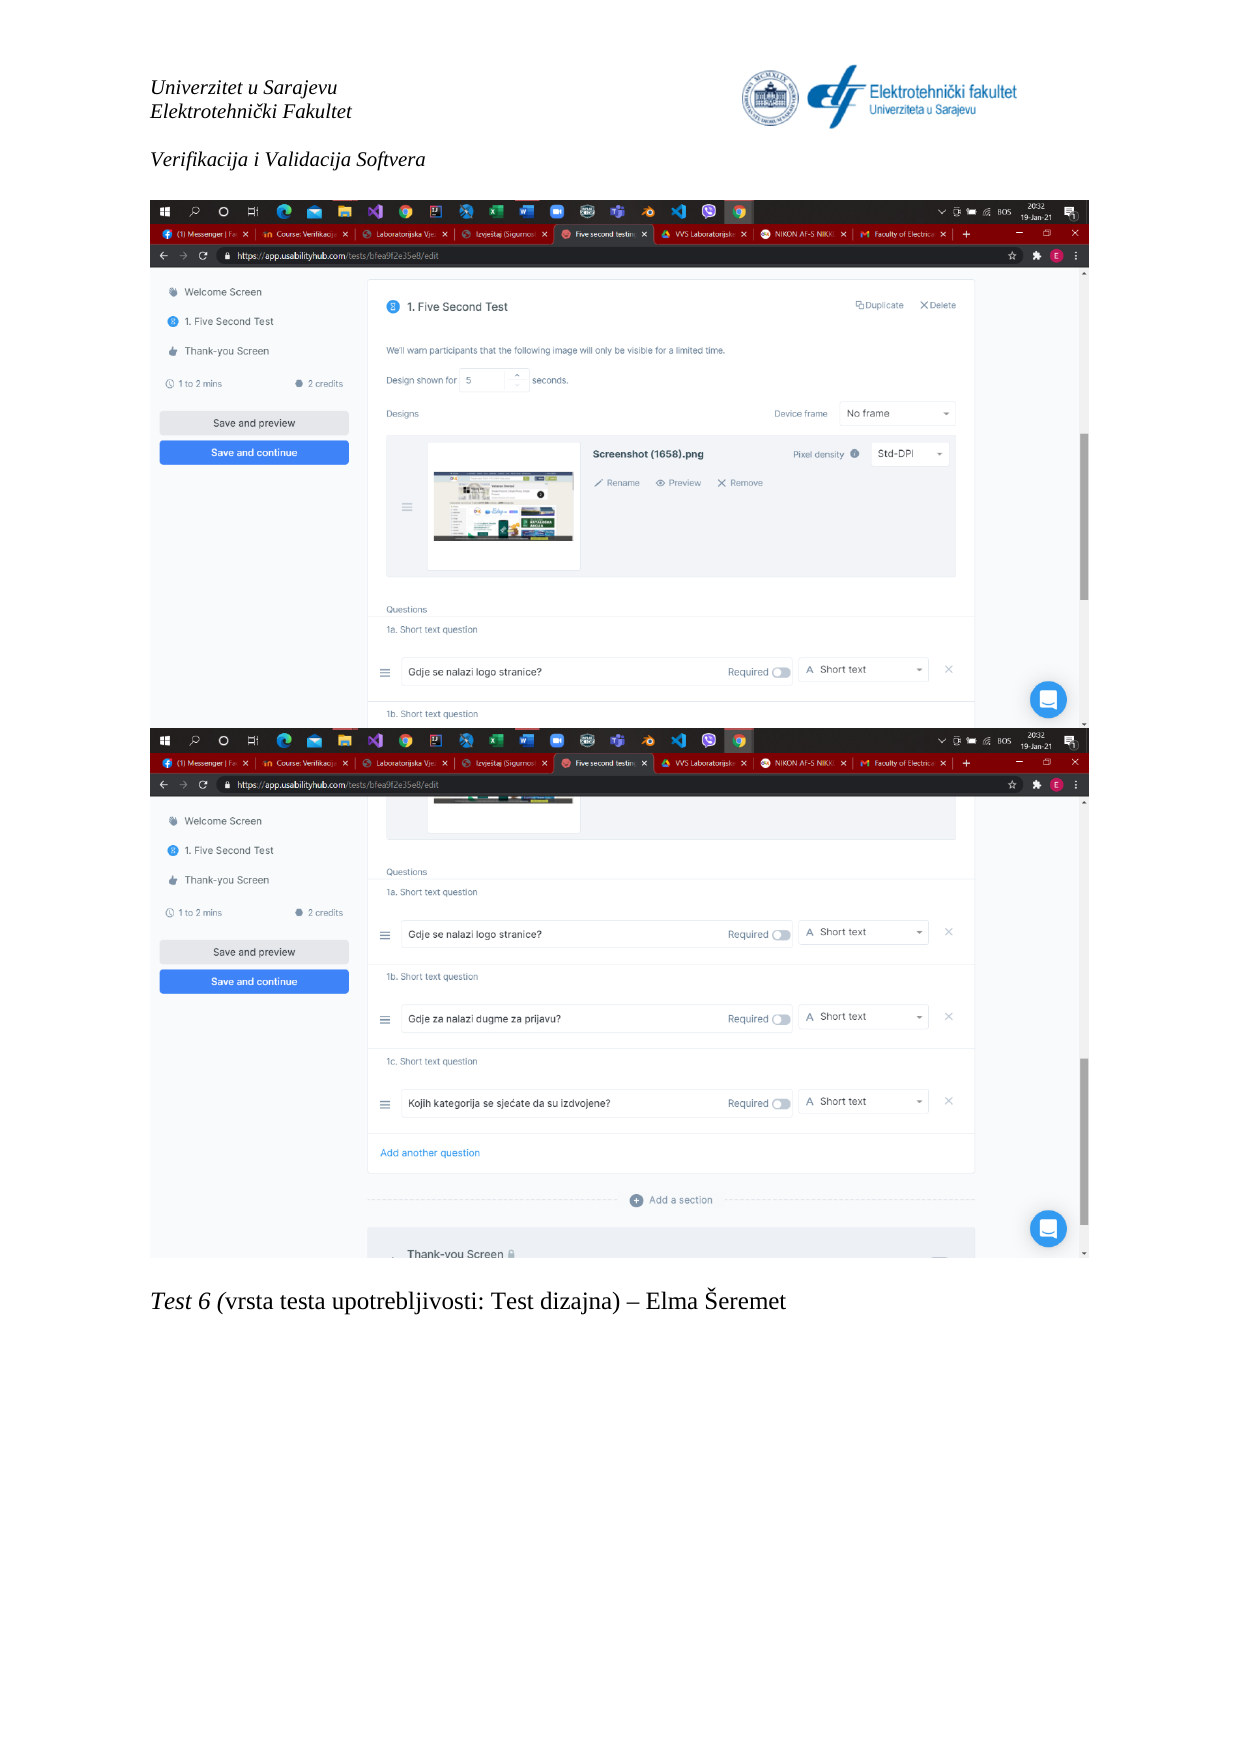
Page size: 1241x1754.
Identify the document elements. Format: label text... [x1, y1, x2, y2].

text Test 6 (vrsta testa upotrebljivosti: Test dizajna) – Elma Šeremet [150, 1286, 1090, 1315]
picture [736, 61, 1022, 133]
picture [150, 200, 1089, 1258]
